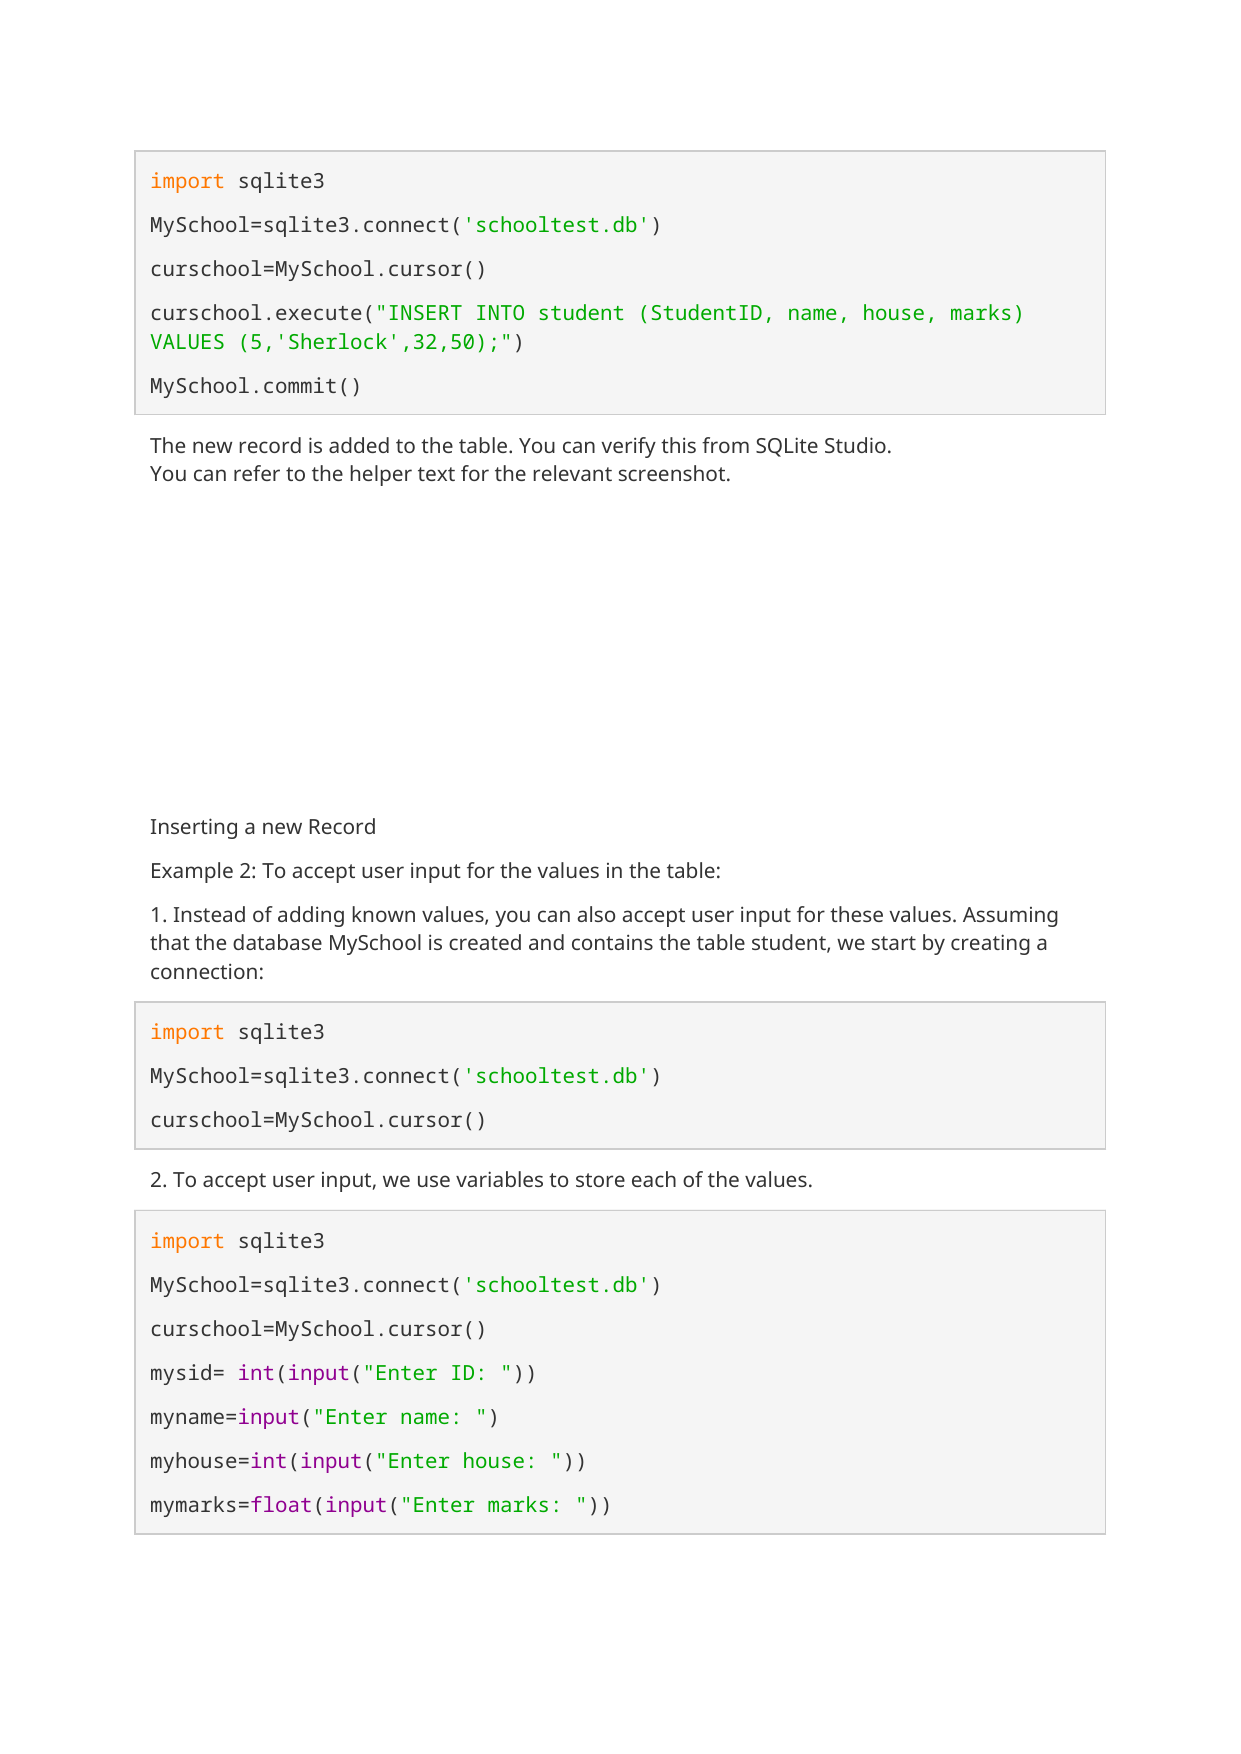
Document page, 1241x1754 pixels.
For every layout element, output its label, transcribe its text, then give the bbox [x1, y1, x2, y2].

text MySchool=sqlite3.connect('schooltest.db') [136, 194, 1105, 238]
text curschool=MySchool.cursor() [136, 1089, 1105, 1148]
text The new record is added to the table. You can verify this from SQLite Studio. You can refer to the helper text for the relevant screenshot. [150, 431, 1090, 488]
text MySchool=sqlite3.connect('schooltest.db') [136, 1254, 1105, 1298]
text MySchool.commit() [136, 355, 1105, 414]
text mymarks=float(input("Enter marks: ")) [136, 1474, 1105, 1533]
text import sqlite3 [136, 152, 1105, 194]
text MySchool=sqlite3.connect('schooltest.db') [136, 1045, 1105, 1089]
text import sqlite3 [136, 1211, 1105, 1254]
text Example 2: To accept user input for the values in the table: [150, 856, 1090, 884]
text import sqlite3 [136, 1003, 1105, 1045]
text myname=input("Enter name: ") [136, 1386, 1105, 1430]
text mysid= int(input("Enter ID: ")) [136, 1342, 1105, 1386]
text myhouse=int(input("Enter house: ")) [136, 1430, 1105, 1474]
text 2. To accept user input, we use variables to store each of the values. [150, 1166, 1090, 1194]
text curschool=MySchool.cursor() [136, 238, 1105, 282]
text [136, 282, 1105, 355]
text curschool=MySchool.cursor() [136, 1298, 1105, 1342]
text 1. Instead of adding known values, you can also accept user input for these values. Assuming that the database MySchool is created and contains the table student, we start by creating a connection: [150, 900, 1090, 985]
text Inserting a new Record [150, 812, 1090, 840]
